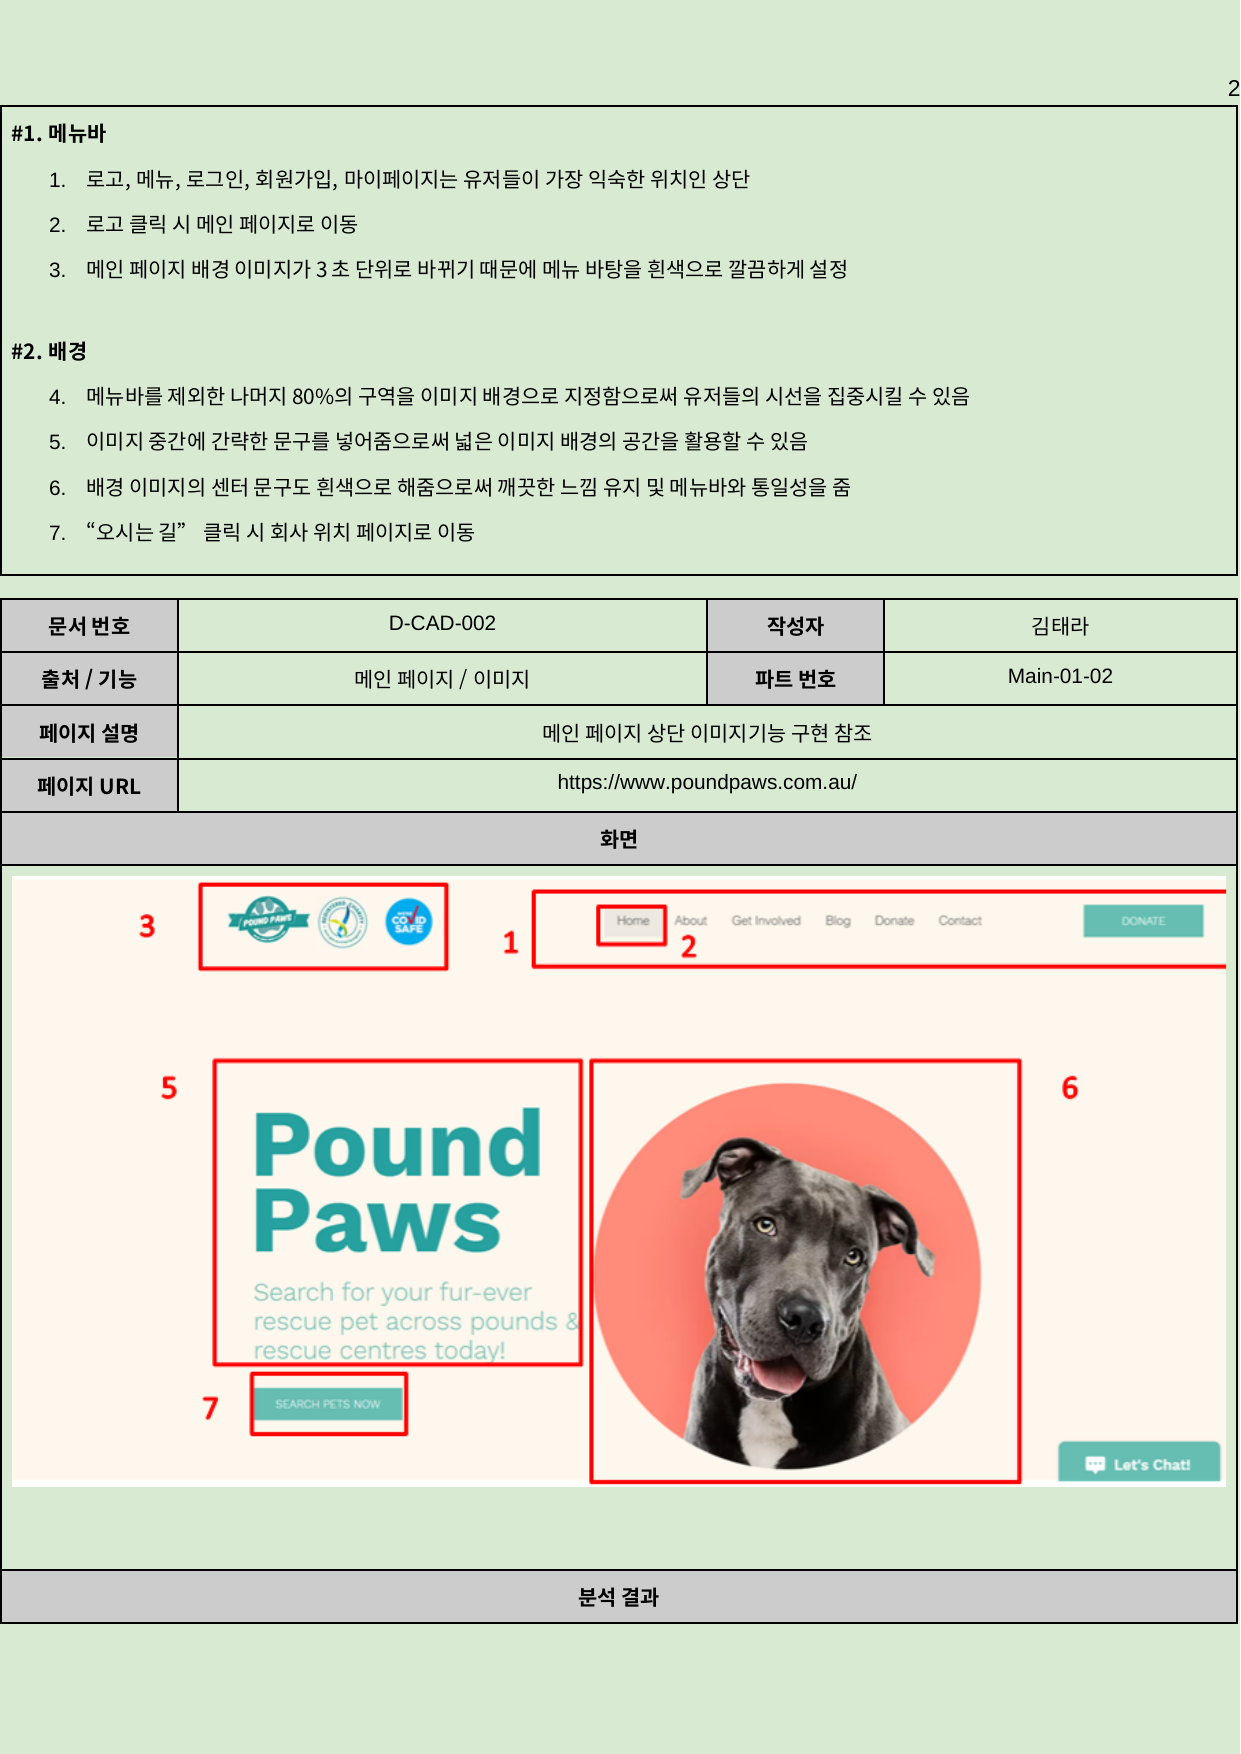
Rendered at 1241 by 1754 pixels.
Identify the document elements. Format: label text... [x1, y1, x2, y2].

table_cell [2, 107, 1236, 574]
table_header D-CAD-002 [179, 600, 706, 651]
table_cell 파트 번호 [708, 653, 883, 704]
table_cell https://www.poundpaws.com.au/ [179, 760, 1236, 811]
table_cell 메인 페이지 상단 이미지기능 구현 참조 [179, 706, 1236, 757]
table_header 김태라 [885, 600, 1236, 651]
table_cell Main-01-02 [885, 653, 1236, 704]
table_cell 출처 / 기능 [2, 653, 177, 704]
table_cell 페이지 URL [2, 760, 177, 811]
table_cell 분석 결과 [2, 1571, 1236, 1622]
picture [12, 876, 1227, 1487]
table_cell [2, 866, 1236, 1568]
table_header 작성자 [708, 600, 883, 651]
table_header 문서 번호 [2, 600, 177, 651]
table_cell 화면 [2, 813, 1236, 864]
table_cell 메인 페이지 / 이미지 [179, 653, 706, 704]
table_cell 페이지 설명 [2, 706, 177, 757]
